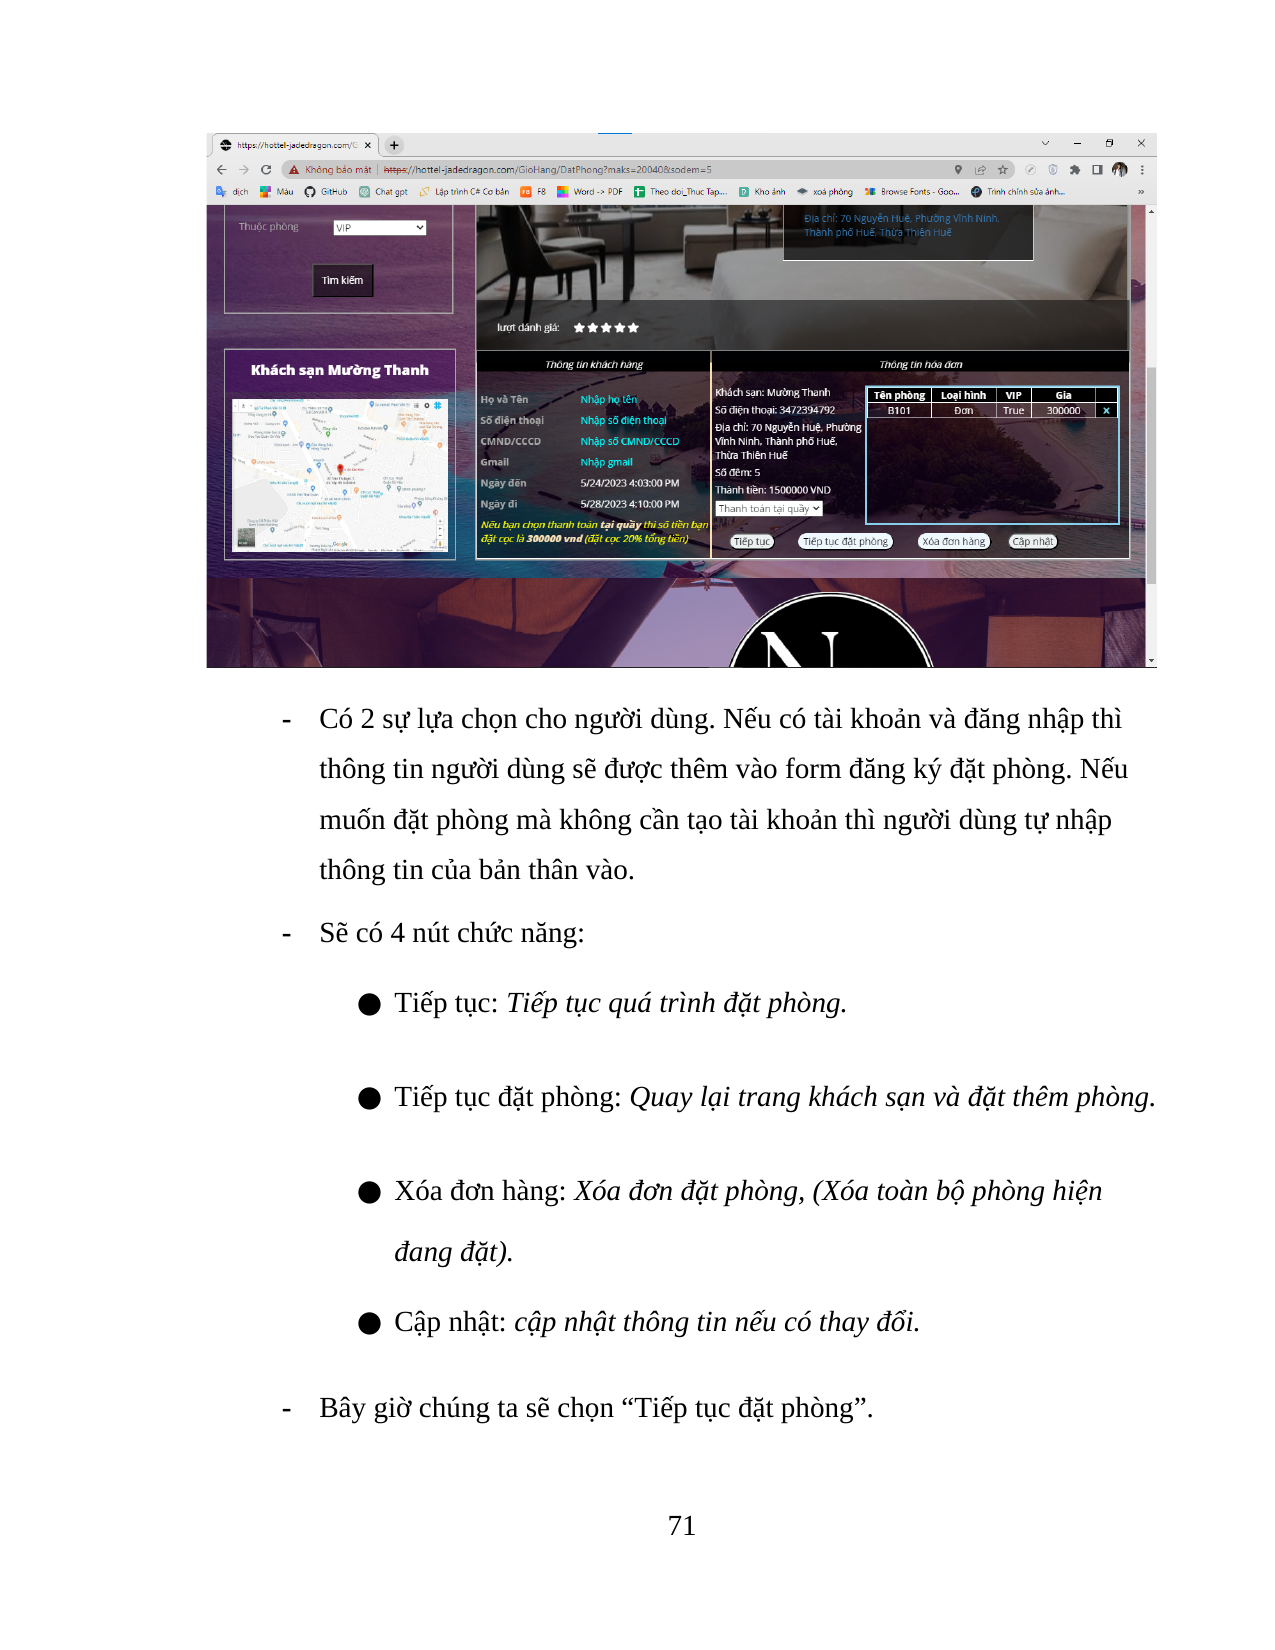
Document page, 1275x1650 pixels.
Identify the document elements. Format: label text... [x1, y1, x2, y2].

list Cập nhật: cập nhật thông tin nếu có thay đổi. [357, 1288, 1157, 1348]
list Tiếp tục: Tiếp tục quá trình đặt phòng. [357, 969, 1157, 1029]
list Xóa đơn hàng: Xóa đơn đặt phòng, (Xóa toàn bộ phòng hiện đang đặt). [357, 1157, 1157, 1267]
list Tiếp tục đặt phòng: Quay lại trang khách sạn và đặt thêm phòng. [357, 1063, 1157, 1123]
list Bây giờ chúng ta sẽ chọn “Tiếp tục đặt phòng”. [282, 1390, 1157, 1424]
list Có 2 sự lựa chọn cho người dùng. Nếu có tài khoản và đăng nhập thì thông tin người dùng sẽ được thêm vào form đăng ký đặt phòng. Nếu muốn đặt phòng mà không cần tạo tài khoản thì người dùng tự nhập thông tin của bản thân vào. [282, 701, 1157, 886]
picture [206, 133, 1157, 668]
list Sẽ có 4 nút chức năng: [282, 915, 1157, 948]
